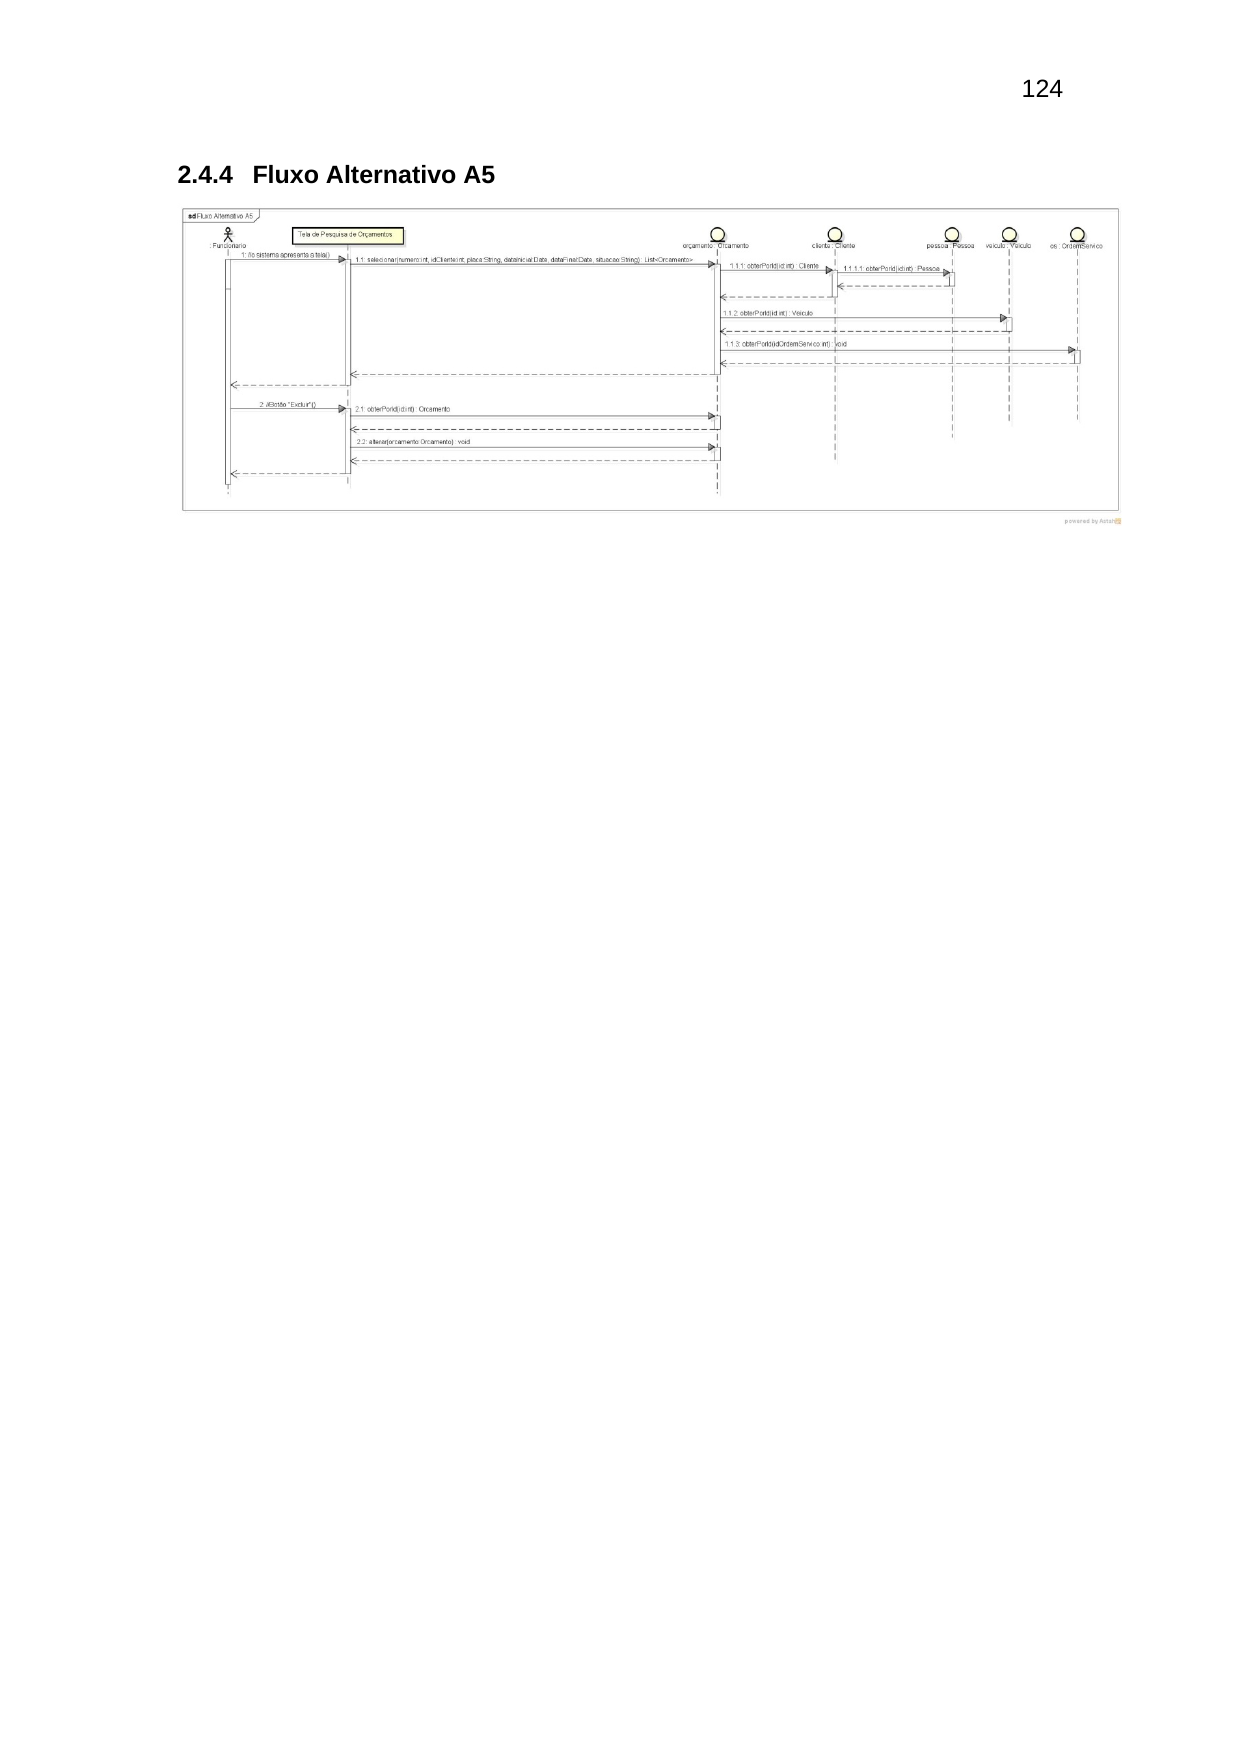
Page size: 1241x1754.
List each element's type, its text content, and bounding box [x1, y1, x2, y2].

text Fluxo Alternativo A5 [177, 160, 1063, 189]
picture [177, 203, 1123, 526]
